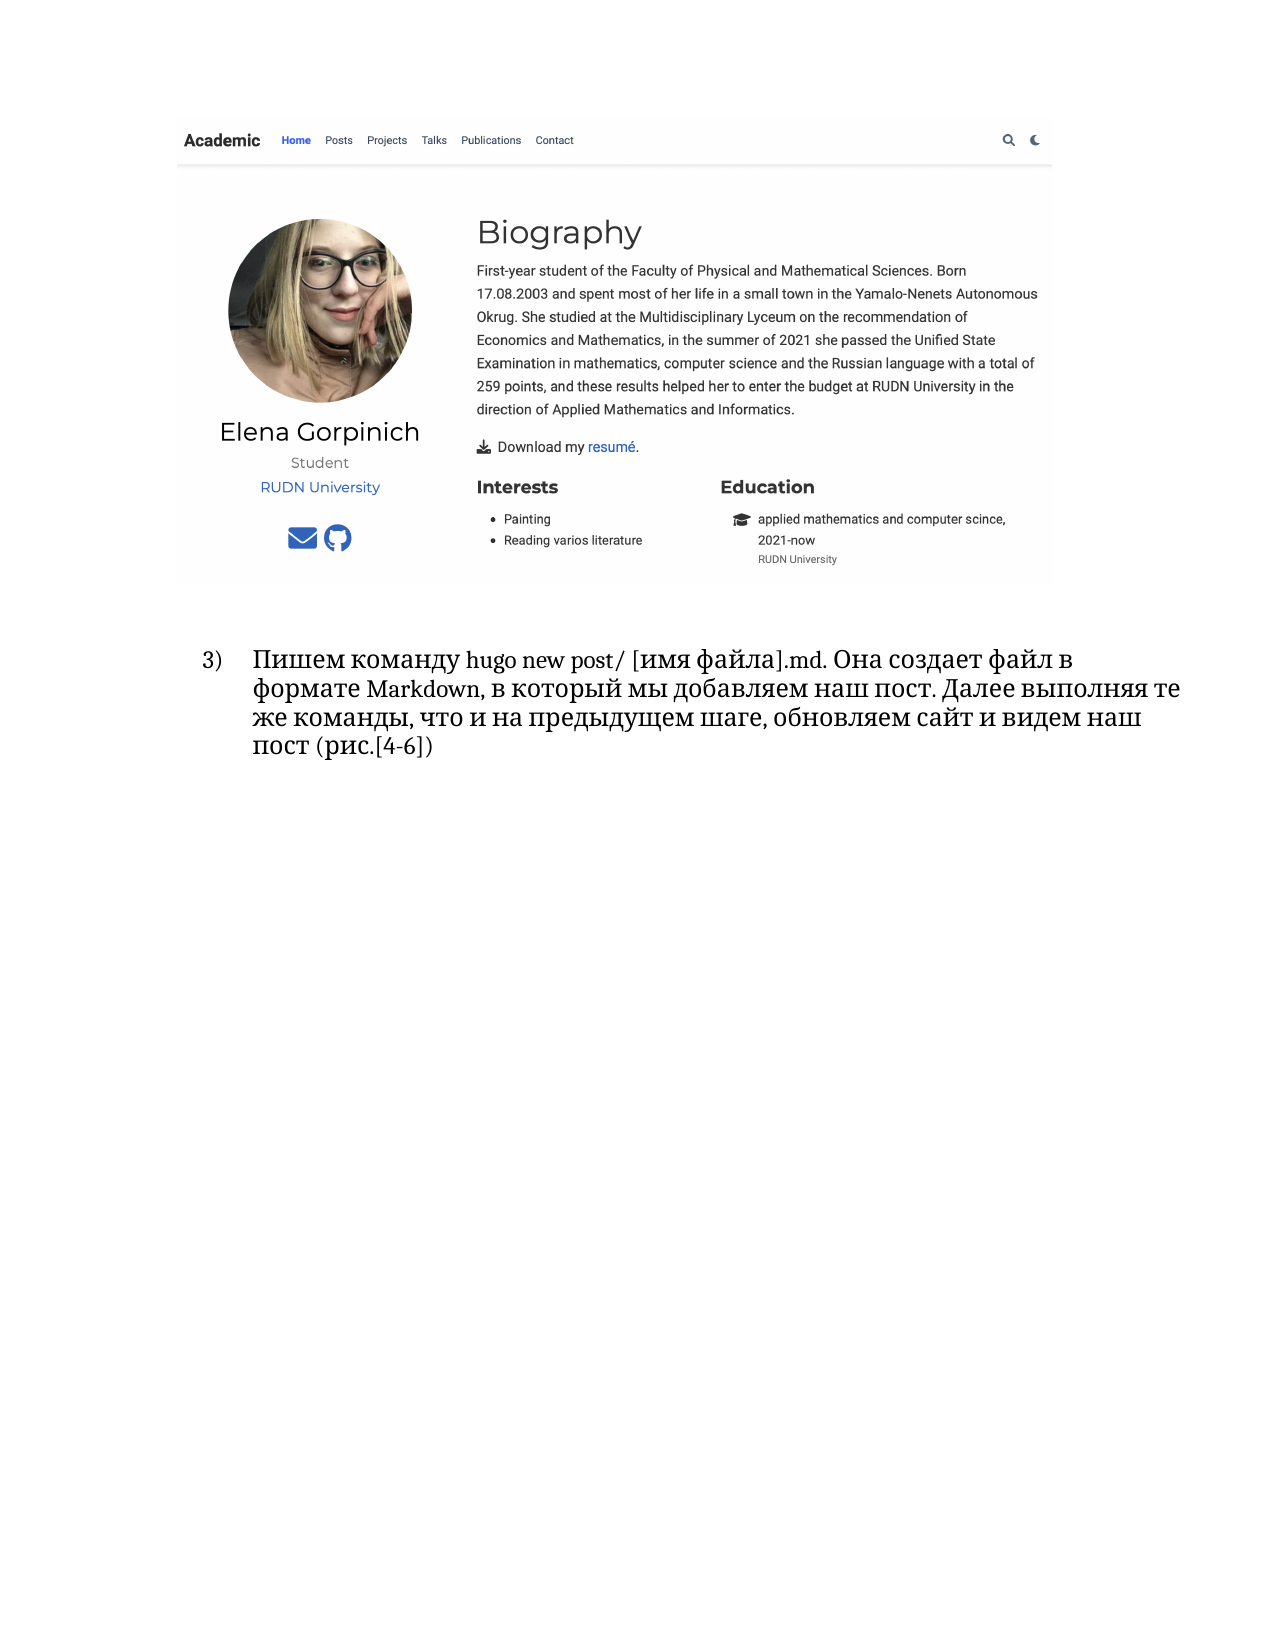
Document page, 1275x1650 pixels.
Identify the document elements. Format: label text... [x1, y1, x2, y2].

picture [177, 118, 1053, 584]
list Пишем команду hugo new post/ [имя файла].md. Она создает файл в формате Markdown, в который мы добавляем наш пост. Далее выполняя те же команды, что и на предыдущем шаге, обновляем сайт и видем наш пост (рис.[4-6]) [202, 646, 1186, 761]
